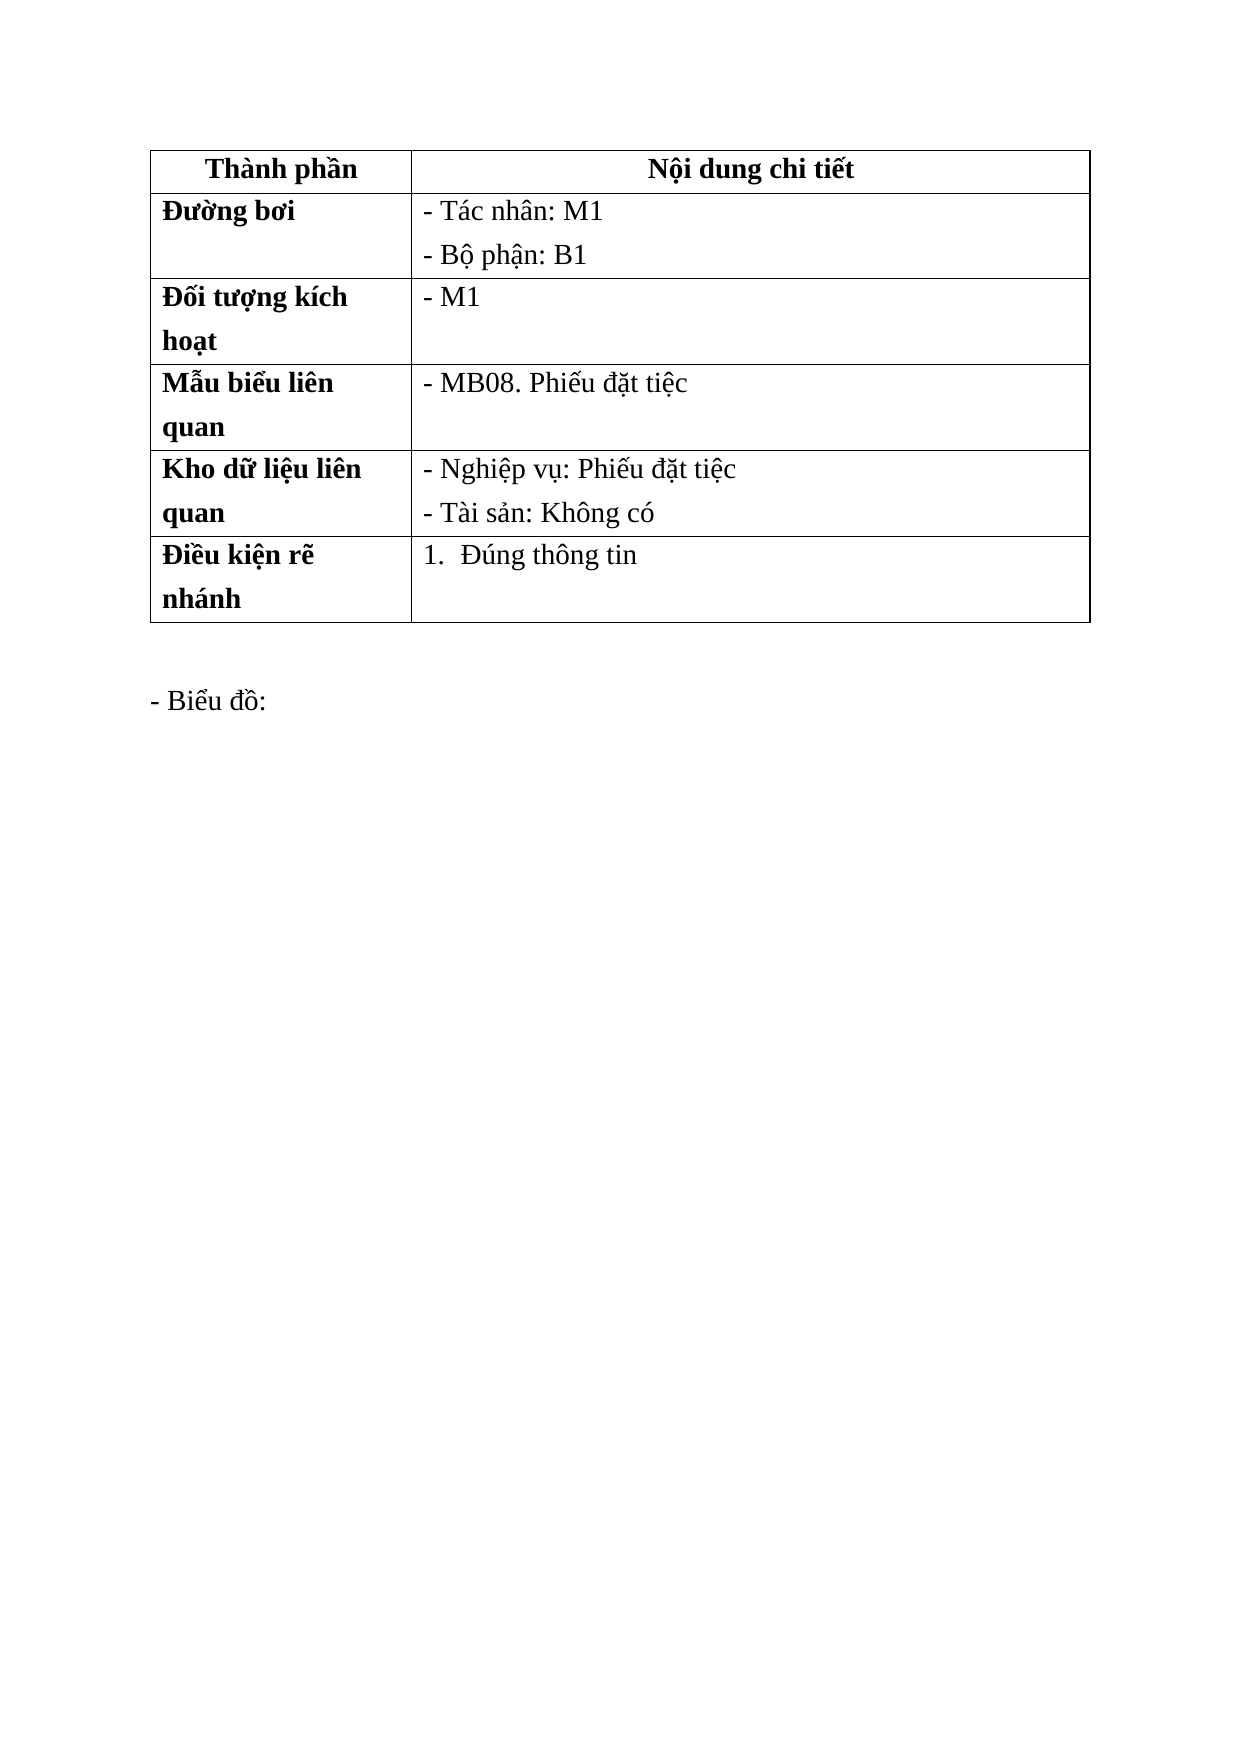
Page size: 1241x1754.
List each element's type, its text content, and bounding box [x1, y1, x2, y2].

table_cell - MB08. Phiếu đặt tiệc [412, 365, 1089, 450]
table_cell Đường bơi [151, 194, 411, 278]
table_cell - Tác nhân: M1 - Bộ phận: B1 [412, 194, 1089, 278]
table_cell - Nghiệp vụ: Phiếu đặt tiệc - Tài sản: Không có [412, 451, 1089, 536]
table_cell Đúng thông tin [412, 537, 1089, 622]
table_cell - M1 [412, 279, 1089, 364]
table_cell Đối tượng kích hoạt [151, 279, 411, 364]
table_header Thành phần [151, 151, 411, 192]
table_cell Kho dữ liệu liên quan [151, 451, 411, 536]
table_cell Mẫu biểu liên quan [151, 365, 411, 450]
table_header Nội dung chi tiết [412, 151, 1089, 192]
text - Biểu đồ: [150, 683, 1090, 717]
table_cell Điều kiện rẽ nhánh [151, 537, 411, 622]
